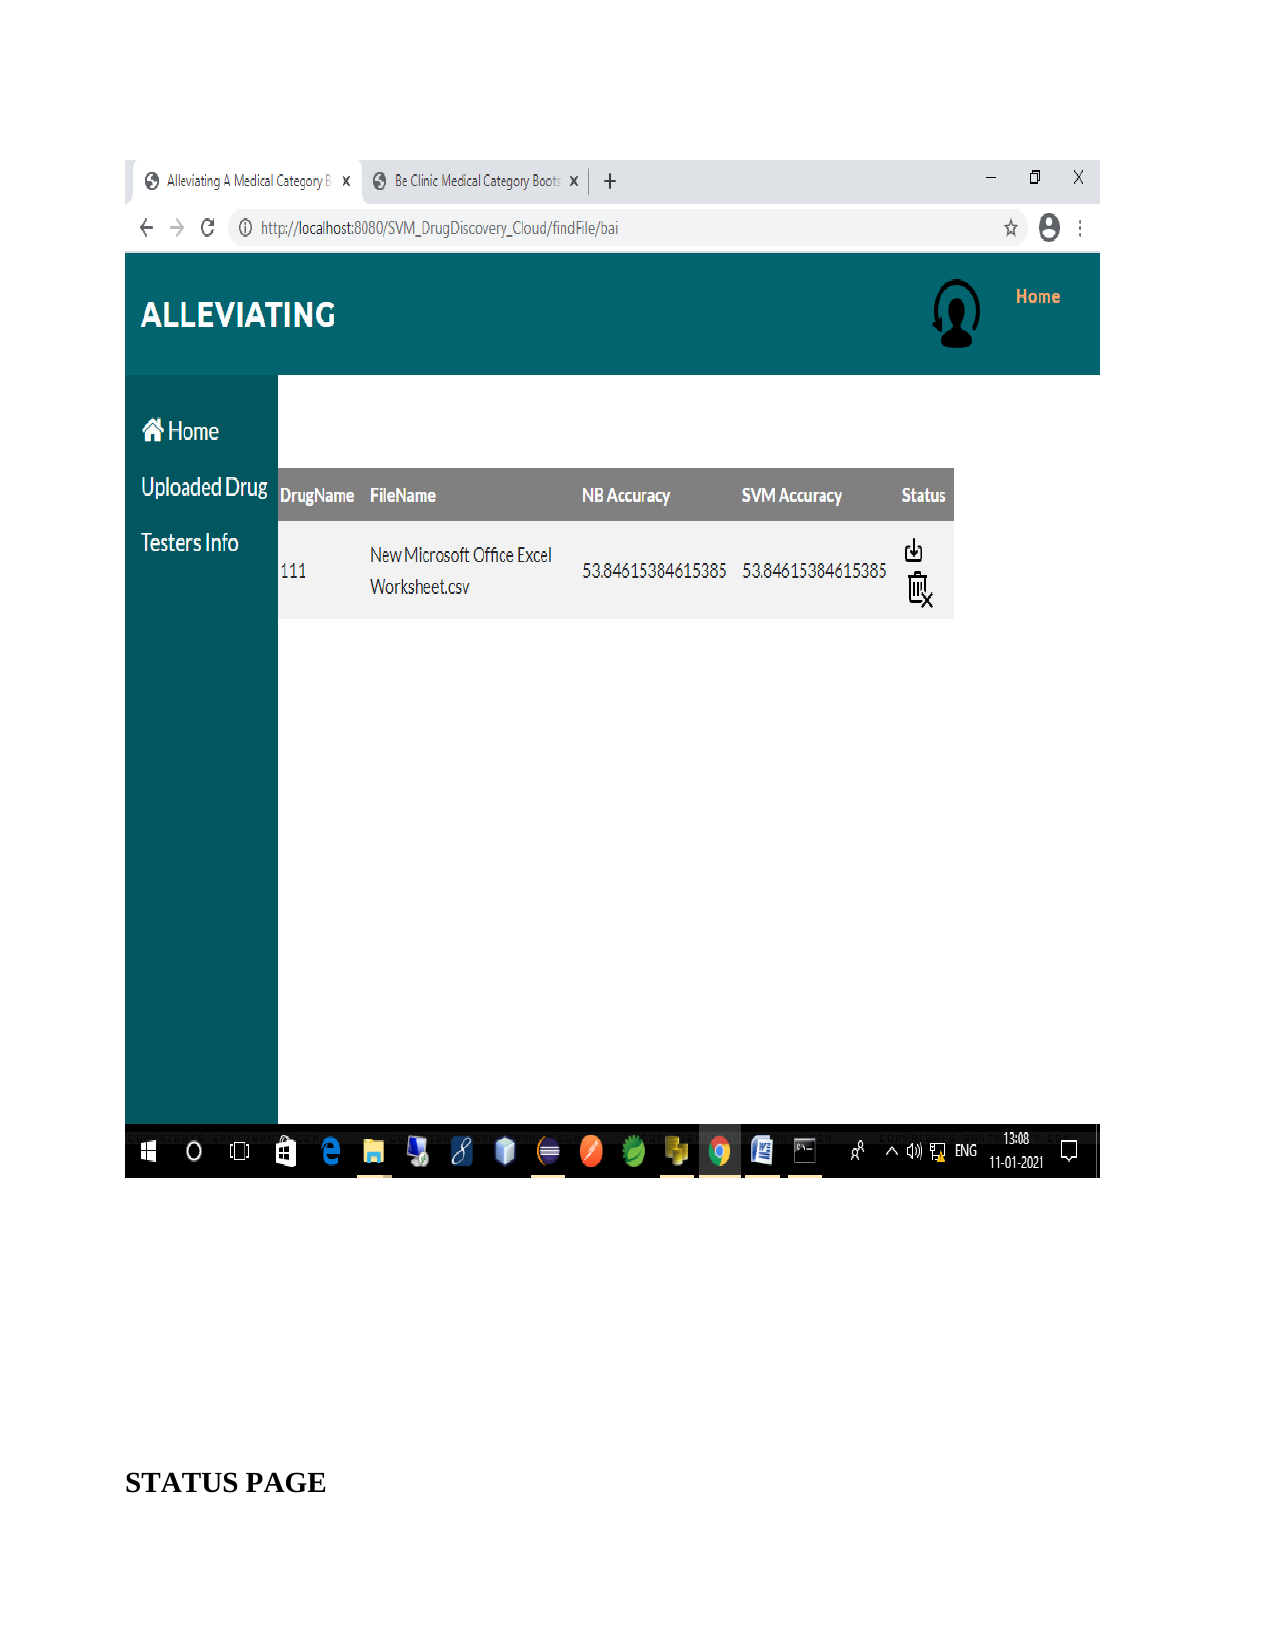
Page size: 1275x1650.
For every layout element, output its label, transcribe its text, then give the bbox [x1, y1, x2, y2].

text STATUS PAGE [125, 1465, 1137, 1498]
picture [125, 160, 1100, 1178]
